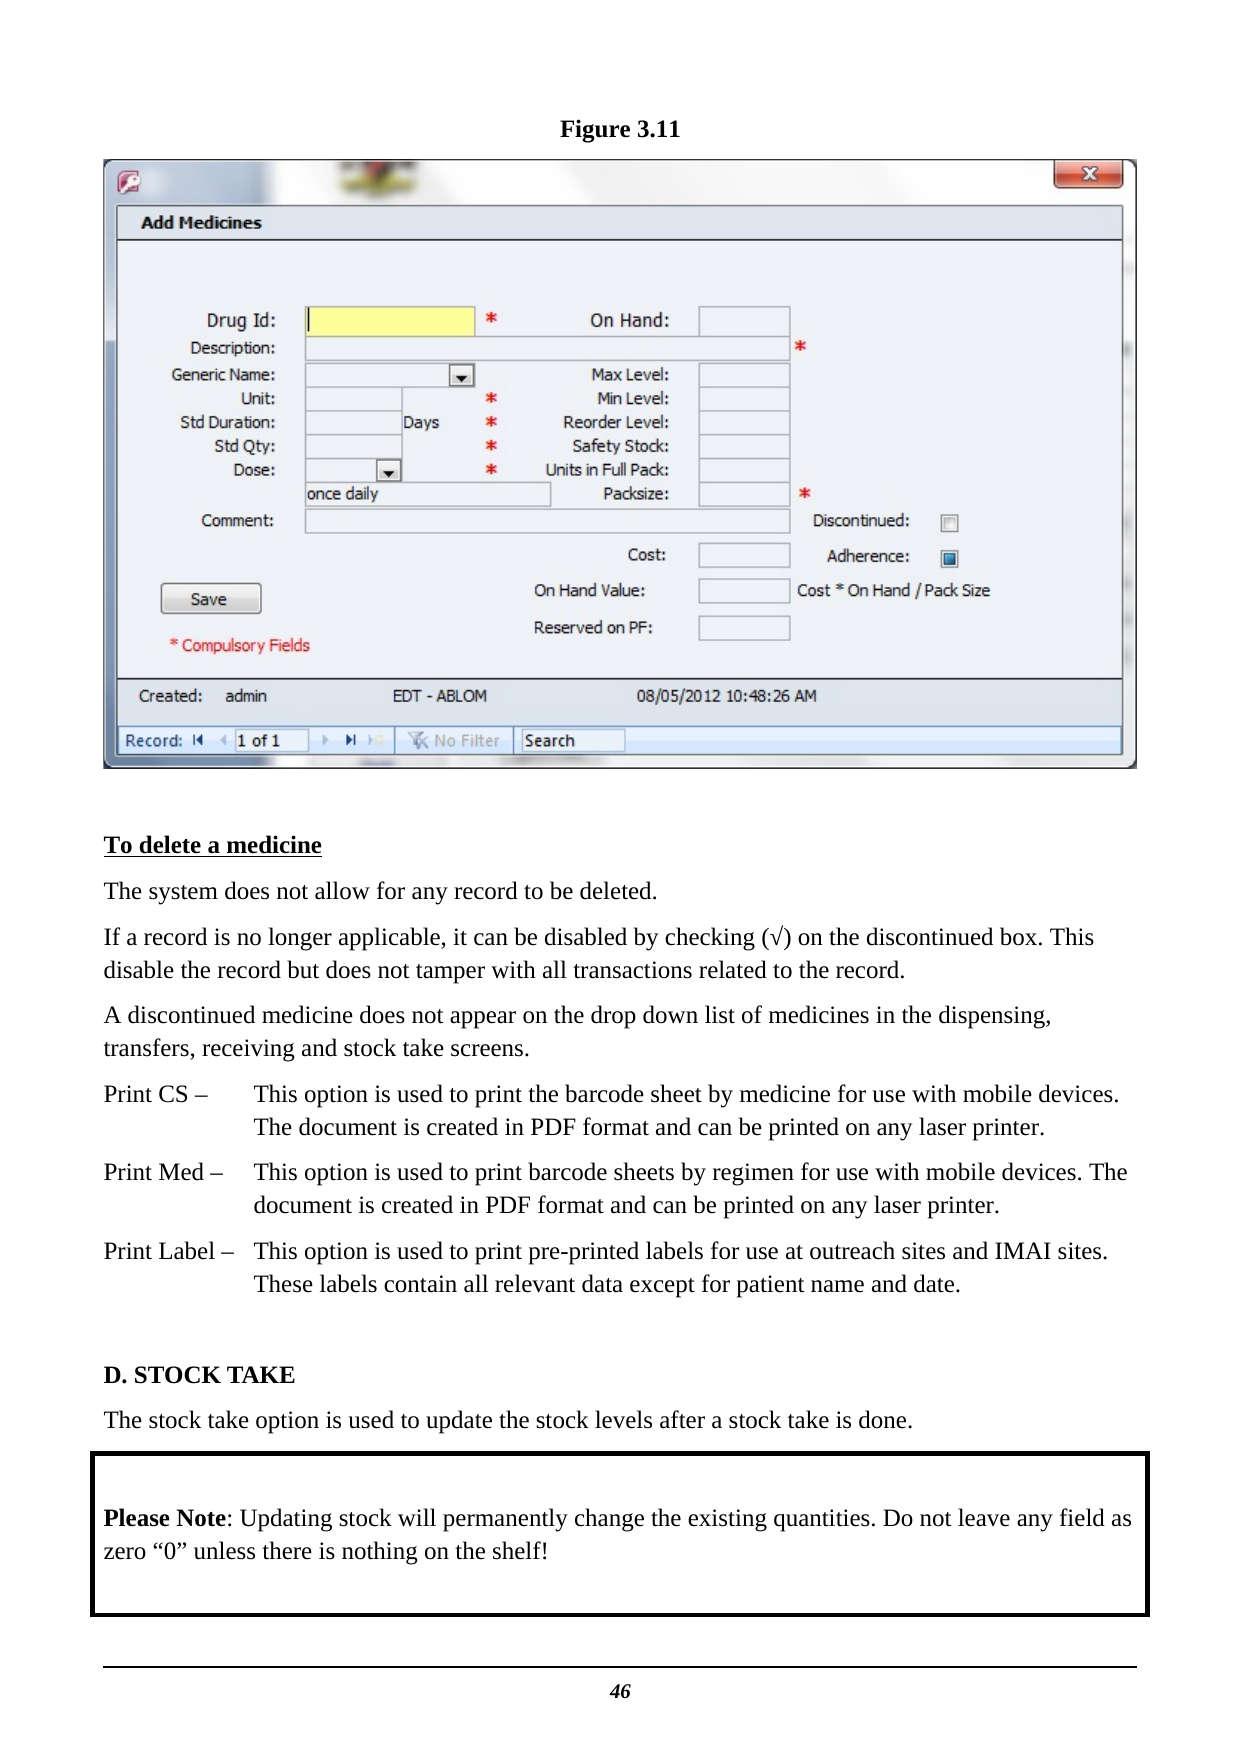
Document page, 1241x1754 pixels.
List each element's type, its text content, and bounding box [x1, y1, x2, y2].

picture [103, 159, 1137, 769]
subtitle D. Stock Take [103, 1360, 1137, 1389]
text Print Med – This option is used to print barcode sheets by regimen for use with mobile devices. The document is created in PDF format and can be printed on any laser printer. [103, 1157, 1137, 1219]
text To delete a medicine [103, 831, 1137, 859]
text The stock take option is used to update the stock levels after a stock take is done. [103, 1405, 1137, 1434]
text Please Note: Updating stock will permanently change the existing quantities. Do not leave any field as zero “0” unless there is nothing on the shelf! [95, 1496, 1145, 1565]
text If a record is no longer applicable, it can be disabled by checking (√) on the discontinued box. This disable the record but does not tamper with all transactions related to the record. [103, 922, 1137, 983]
text A discontinued medicine does not appear on the drop down list of medicines in the dispensing, transfers, receiving and stock take screens. [103, 1000, 1137, 1062]
text Print CS – This option is used to print the barcode sheet by medicine for use with mobile devices. The document is created in PDF format and can be printed on any laser printer. [103, 1079, 1137, 1141]
text Print Label – This option is used to print pre-printed labels for use at outreach sites and IMAI sites. These labels contain all relevant data except for patient name and date. [103, 1236, 1137, 1298]
text The system does not allow for any record to be deleted. [103, 876, 1137, 905]
text Figure 3.11 [103, 114, 1137, 143]
